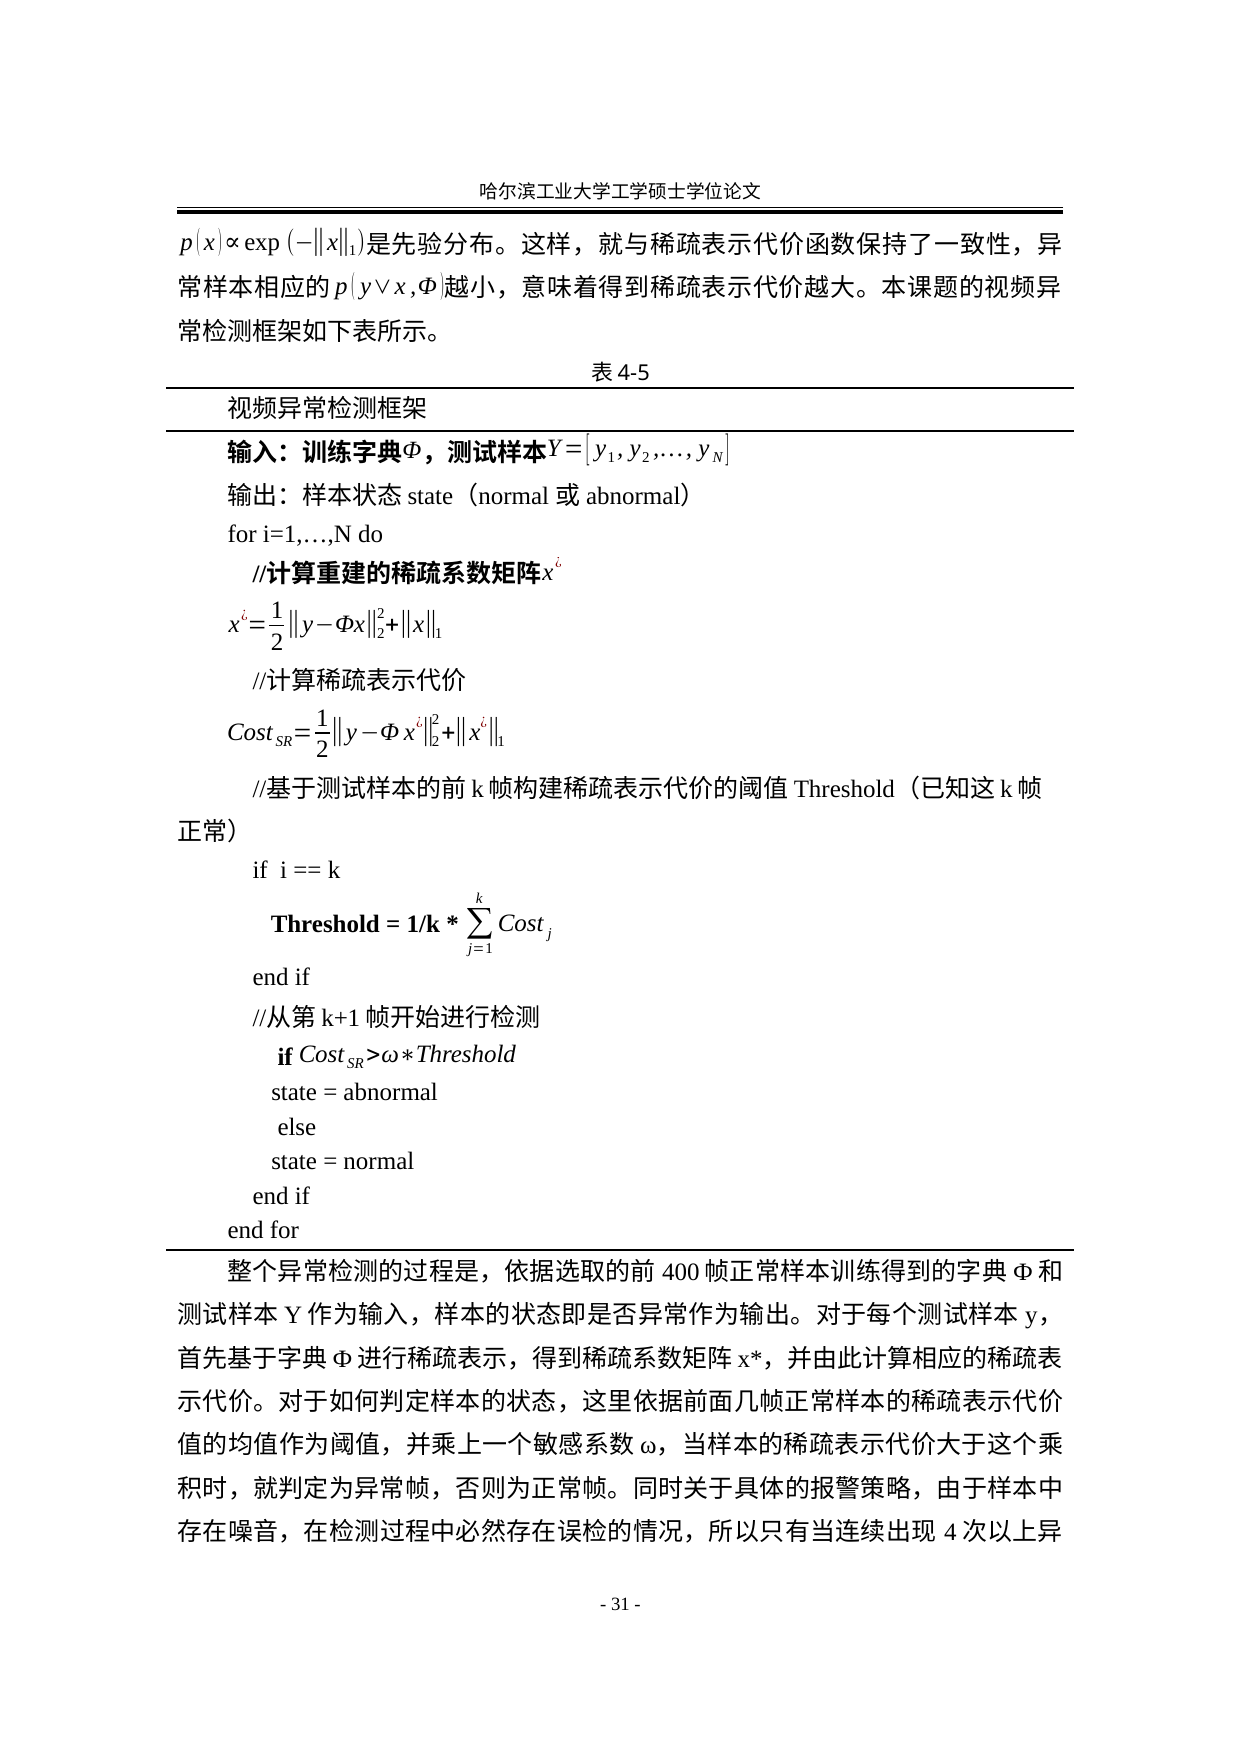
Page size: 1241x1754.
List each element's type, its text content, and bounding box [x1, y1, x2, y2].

table_header 视频异常检测框架 [166, 389, 1074, 430]
table_cell 输入：训练字典，测试样本 输出：样本状态state（normal 或 abnormal） for i=1,…,N do //计算重建的稀疏系数矩阵 //计算稀疏表示代价 //基于测试样本的前k帧构建稀疏表示代价的阈值Threshold（已知这k帧正常） if i == k Threshold = 1/k * end if //从第k+1帧开始进行检测 if state = abnormal else state = normal end if end for [166, 432, 1074, 1249]
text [177, 1251, 1063, 1548]
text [177, 224, 1063, 348]
